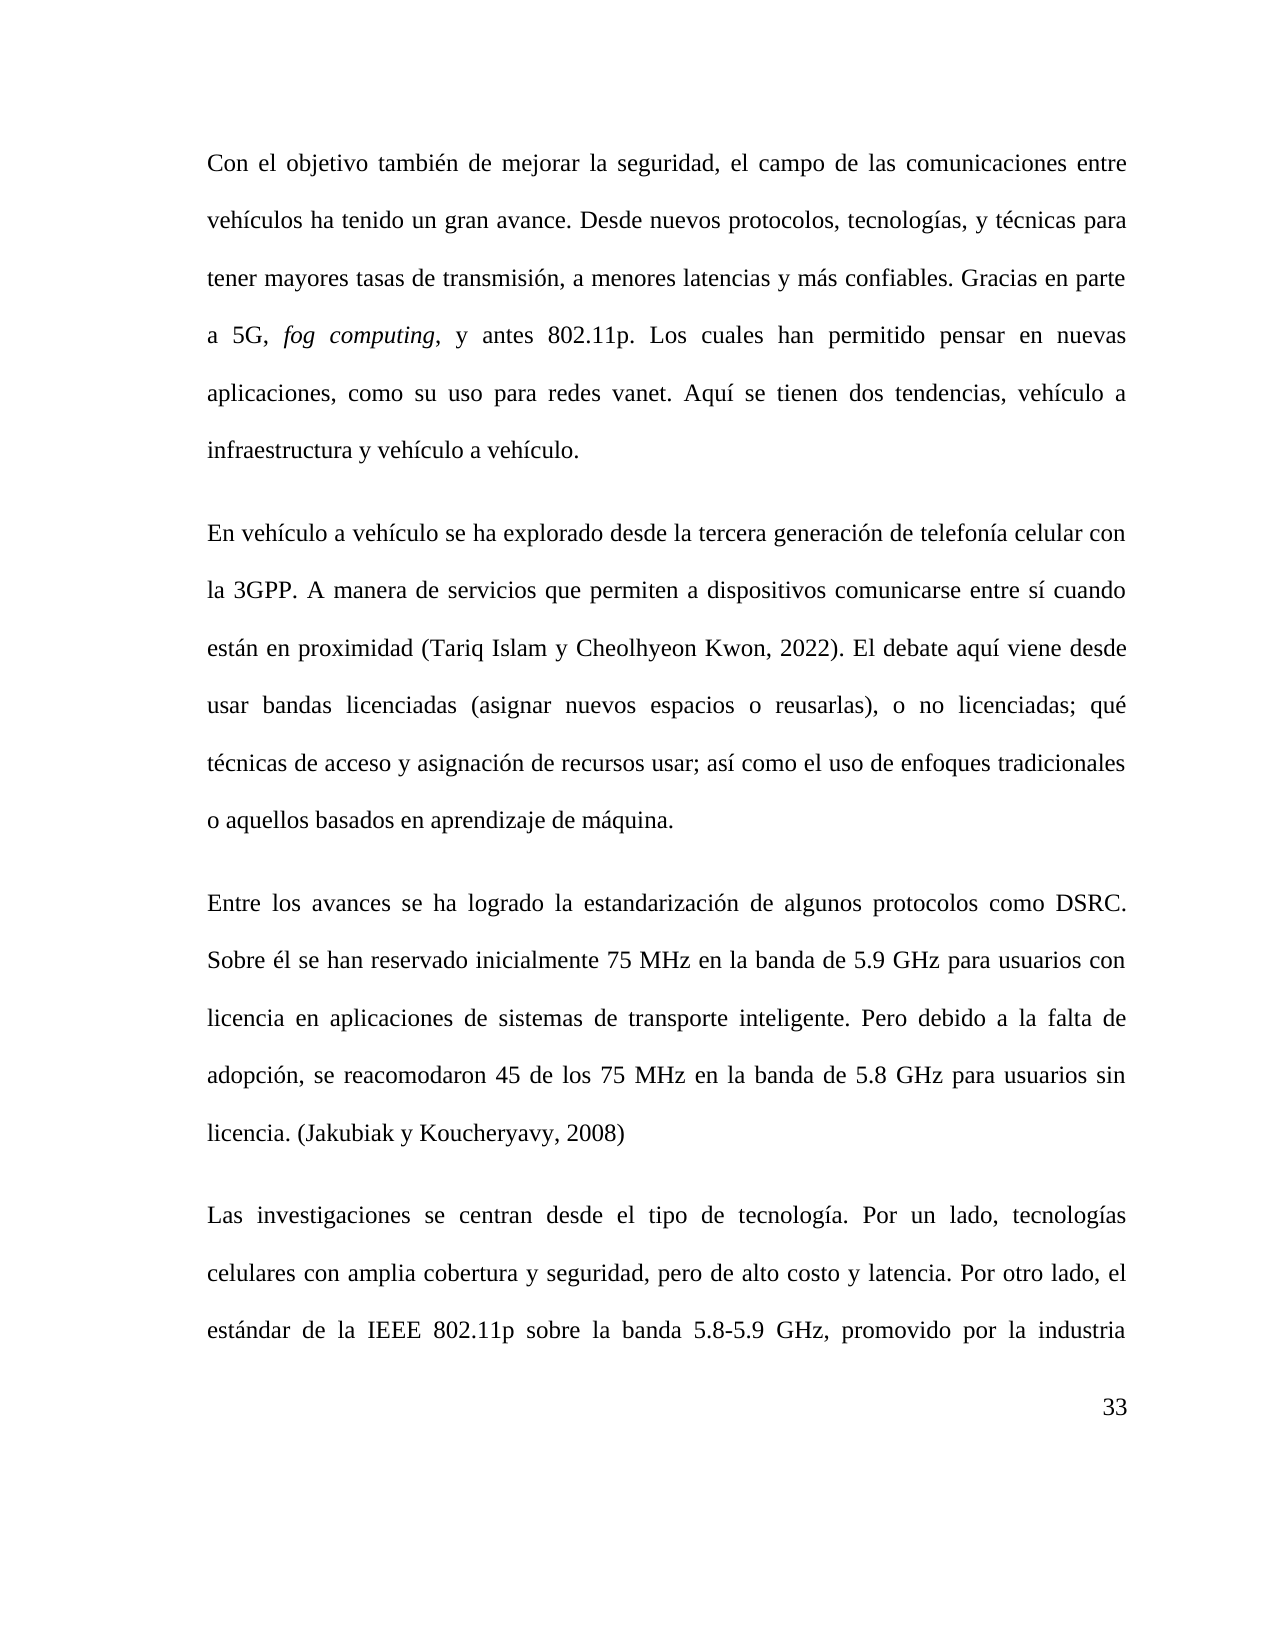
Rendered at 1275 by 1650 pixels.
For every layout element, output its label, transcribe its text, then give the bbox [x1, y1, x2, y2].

text Con el objetivo también de mejorar la seguridad, el campo de las comunicaciones entre vehículos ha tenido un gran avance. Desde nuevos protocolos, tecnologías, y técnicas para tener mayores tasas de transmisión, a menores latencias y más confiables. Gracias en parte a 5G, fog computing, y antes 802.11p. Los cuales han permitido pensar en nuevas aplicaciones, como su uso para redes vanet. Aquí se tienen dos tendencias, vehículo a infraestructura y vehículo a vehículo. [207, 148, 1127, 464]
text En vehículo a vehículo se ha explorado desde la tercera generación de telefonía celular con la 3GPP. A manera de servicios que permiten a dispositivos comunicarse entre sí cuando están en proximidad (Tariq Islam y Cheolhyeon Kwon, 2022). El debate aquí viene desde usar bandas licenciadas (asignar nuevos espacios o reusarlas), o no licenciadas; qué técnicas de acceso y asignación de recursos usar; así como el uso de enfoques tradicionales o aquellos basados en aprendizaje de máquina. [207, 518, 1127, 834]
text Entre los avances se ha logrado la estandarización de algunos protocolos como DSRC. Sobre él se han reservado inicialmente 75 MHz en la banda de 5.9 GHz para usuarios con licencia en aplicaciones de sistemas de transporte inteligente. Pero debido a la falta de adopción, se reacomodaron 45 de los 75 MHz en la banda de 5.8 GHz para usuarios sin licencia. (Jakubiak y Koucheryavy, 2008) [207, 888, 1127, 1146]
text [207, 1200, 1127, 1344]
